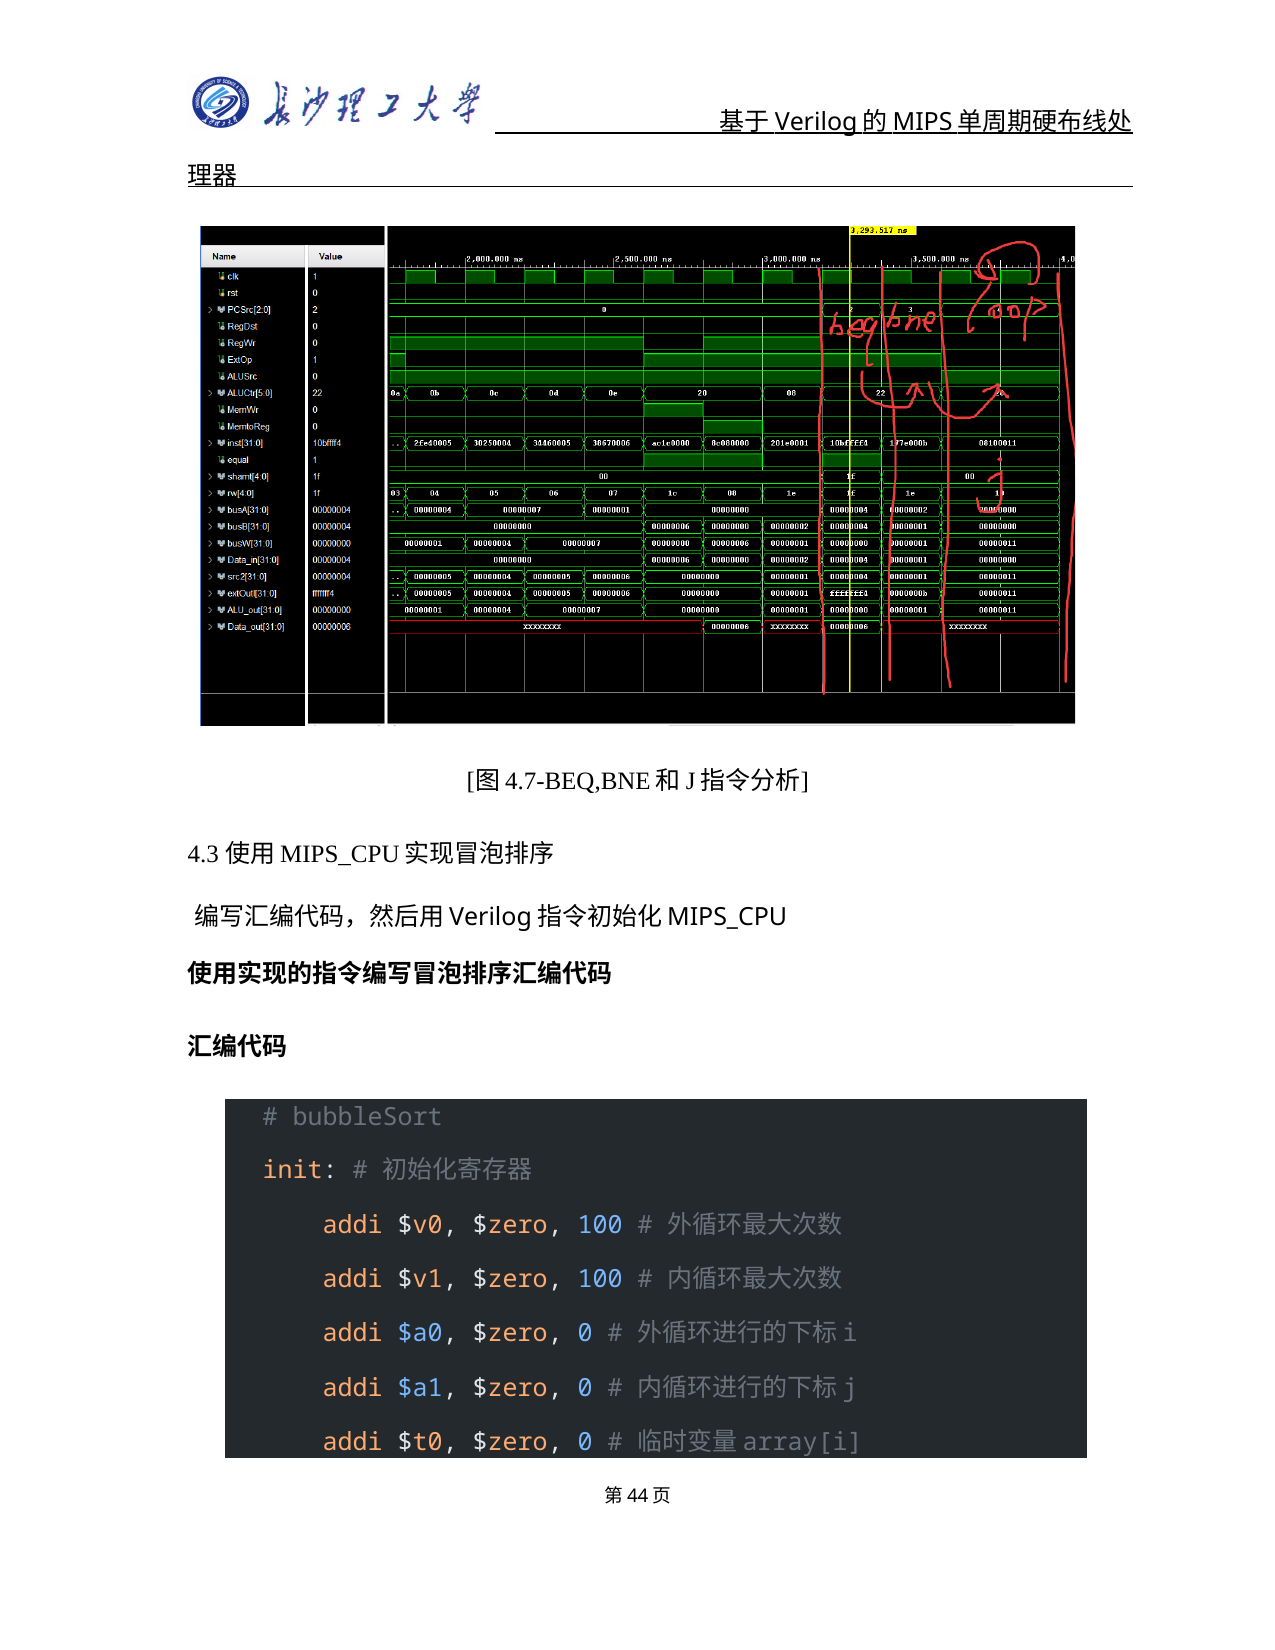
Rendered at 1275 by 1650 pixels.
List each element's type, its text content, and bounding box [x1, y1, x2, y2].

text 汇编代码 [187, 1029, 1087, 1063]
subtitle 4.3 使用MIPS_CPU实现冒泡排序 [187, 834, 1087, 870]
list addi $v1, $zero, 100 # 内循环最大次数 [225, 1258, 1087, 1295]
list # bubbleSort [225, 1099, 1087, 1133]
text [图4.7-BEQ,BNE和J指令分析] [187, 761, 1087, 797]
list addi $a0, $zero, 0 # 外循环进行的下标i [225, 1313, 1087, 1349]
picture [200, 226, 1075, 726]
list addi $t0, $zero, 0 # 临时变量array[i] [225, 1422, 1087, 1458]
text 编写汇编代码，然后用Verilog指令初始化MIPS_CPU [187, 897, 1087, 933]
list addi $v0, $zero, 100 # 外循环最大次数 [225, 1204, 1087, 1240]
list init: # 初始化寄存器 [225, 1150, 1087, 1186]
list addi $a1, $zero, 0 # 内循环进行的下标j [225, 1367, 1087, 1403]
picture [187, 74, 495, 130]
text 使用实现的指令编写冒泡排序汇编代码 [187, 954, 1087, 990]
